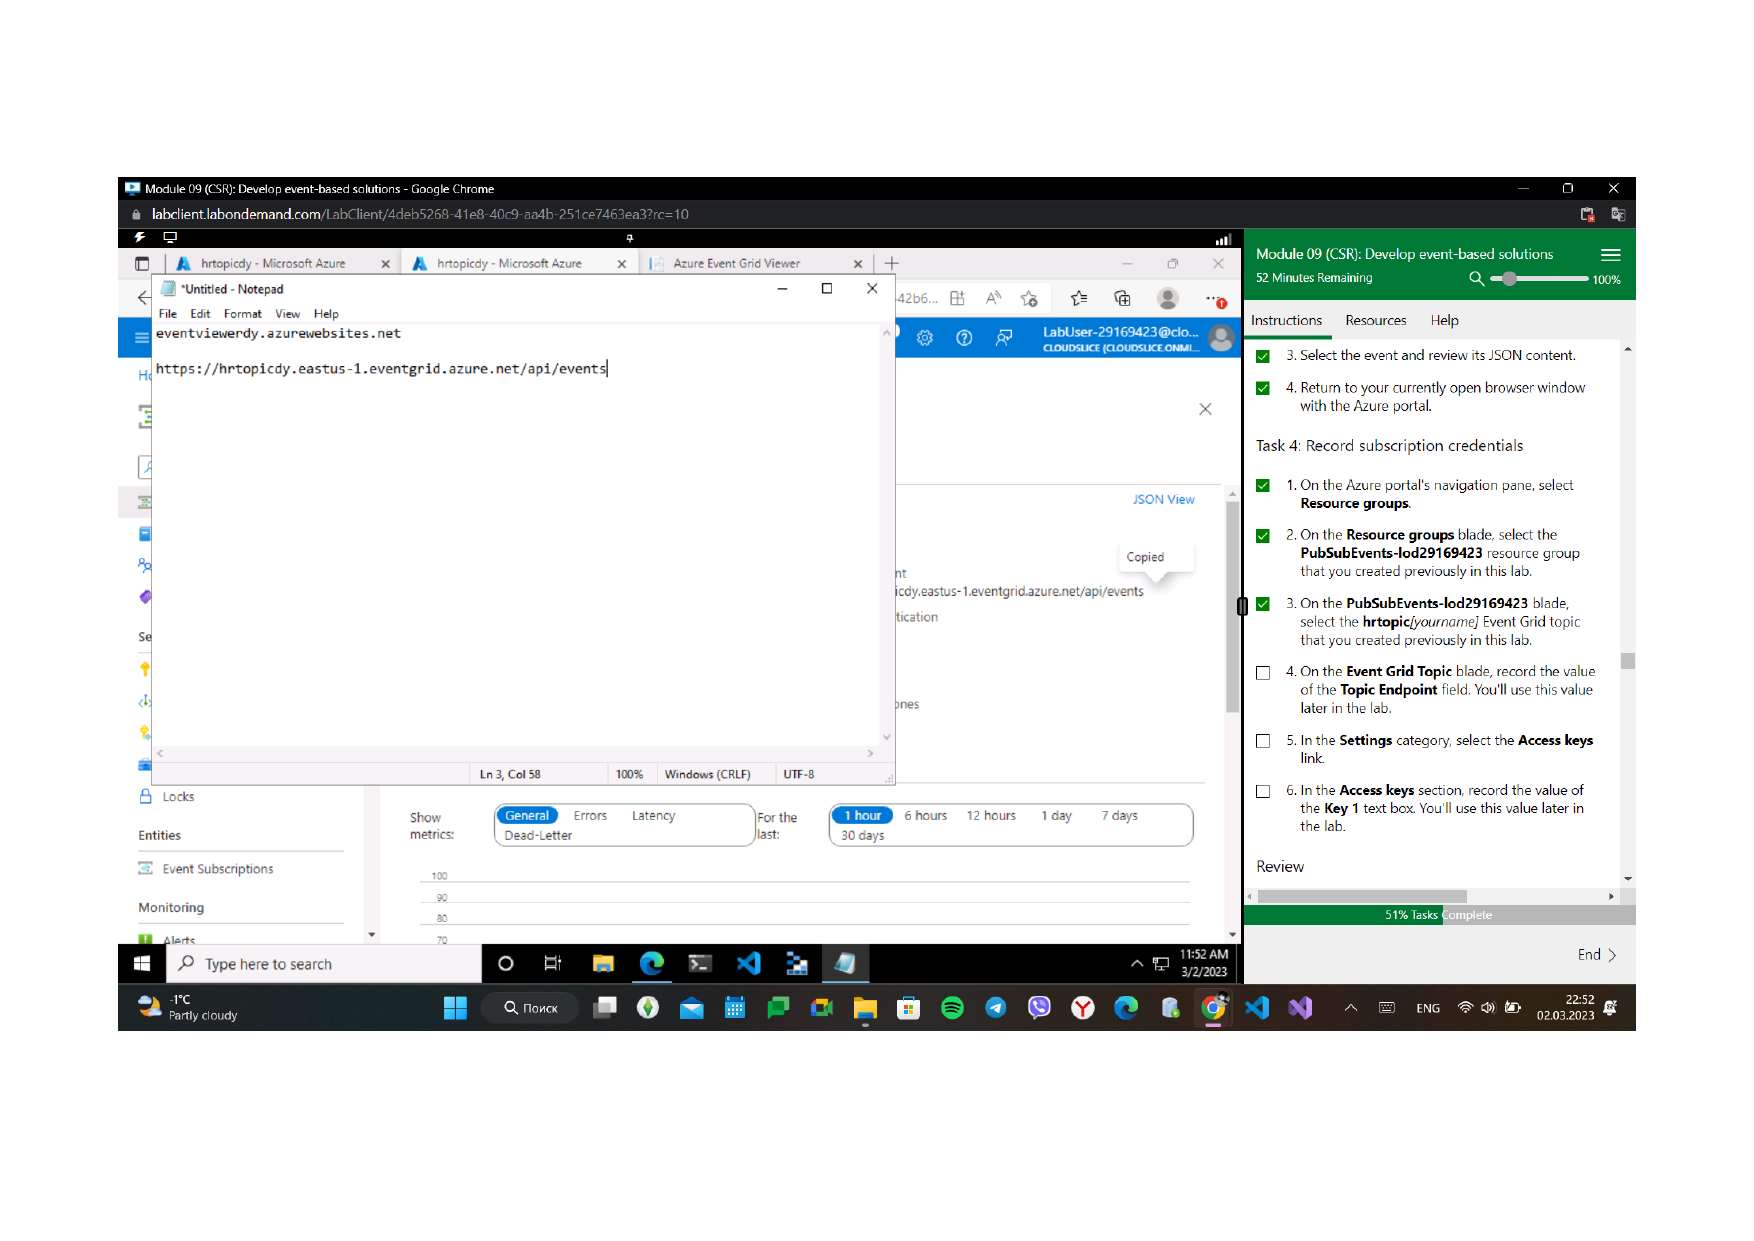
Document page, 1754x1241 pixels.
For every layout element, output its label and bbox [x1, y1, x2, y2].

picture [118, 177, 1636, 1031]
